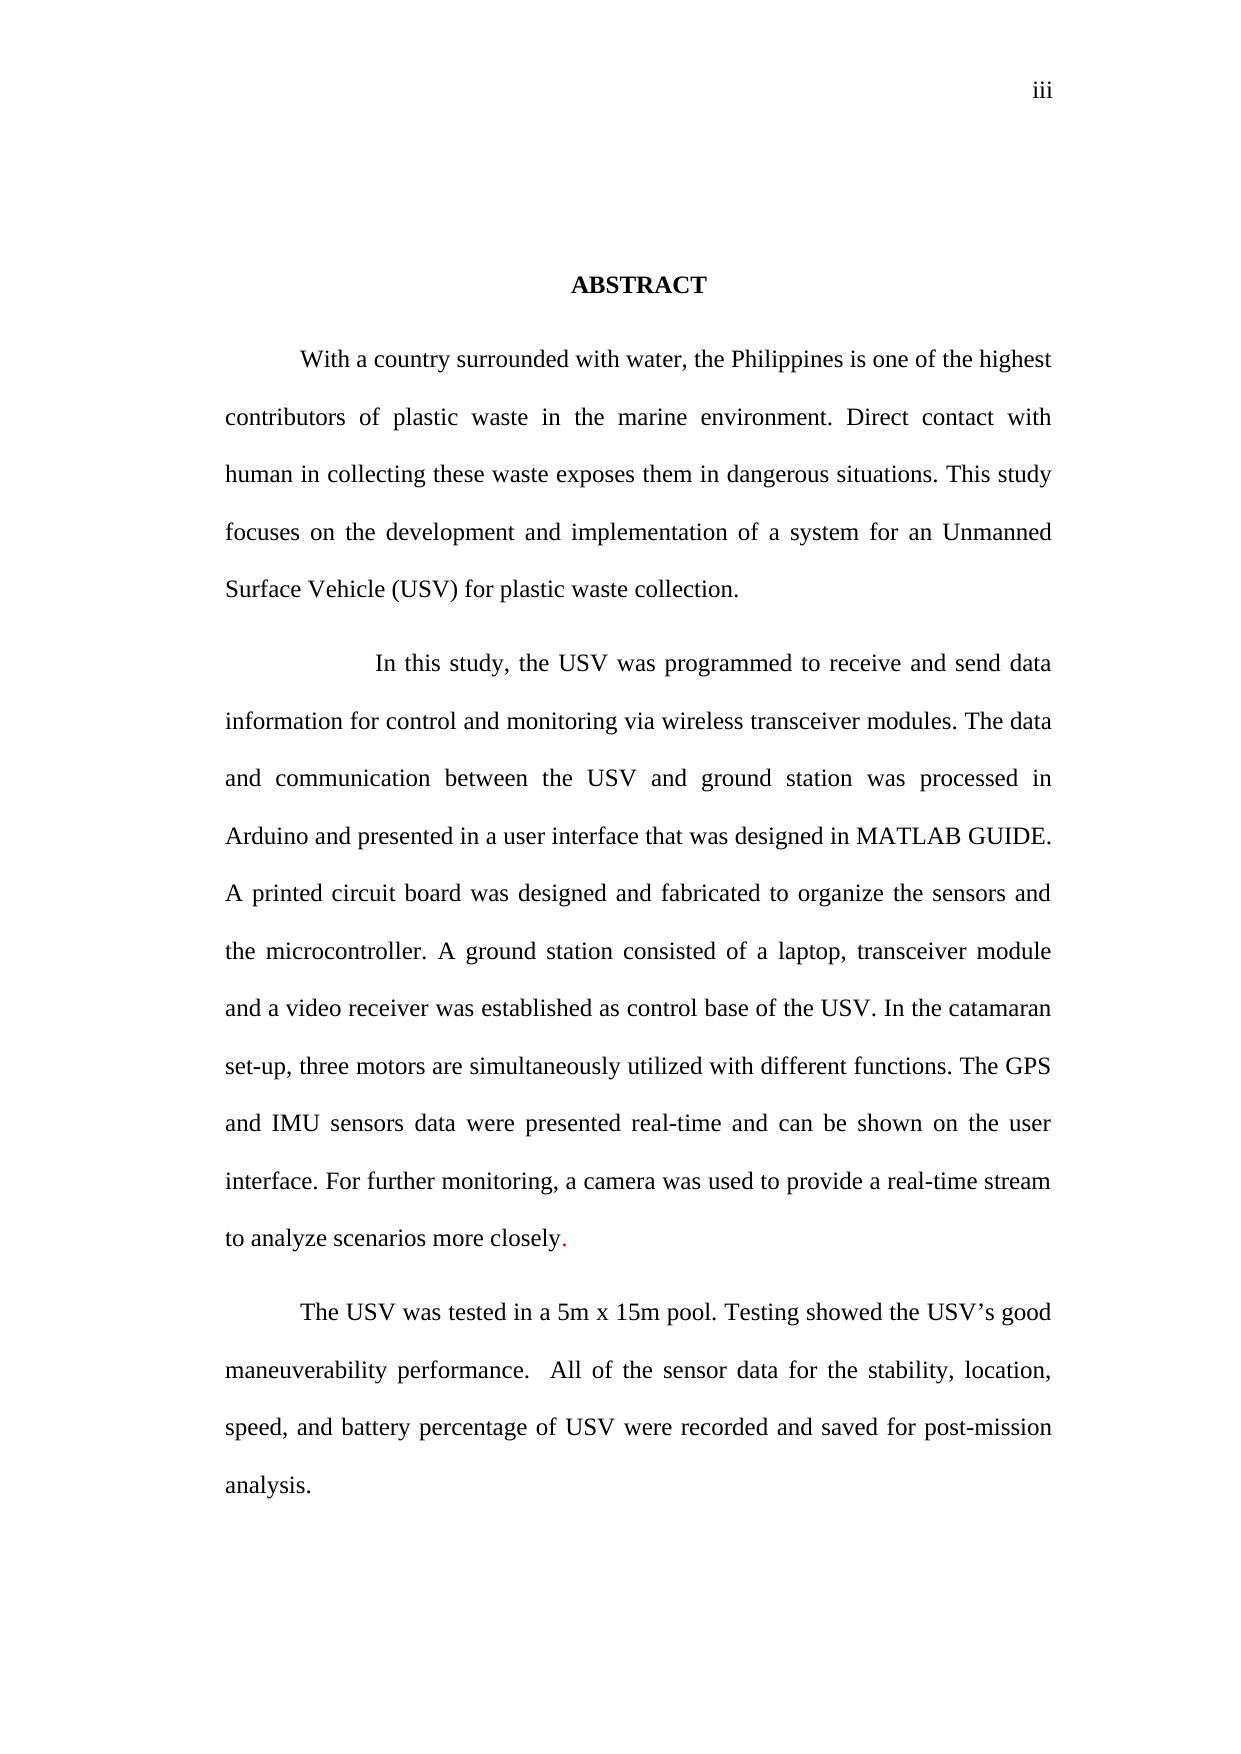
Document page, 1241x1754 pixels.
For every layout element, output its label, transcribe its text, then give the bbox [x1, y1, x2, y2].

text In this study, the USV was programmed to receive and send data information for control and monitoring via wireless transceiver modules. The data and communication between the USV and ground station was processed in Arduino and presented in a user interface that was designed in MATLAB GUIDE. A printed circuit board was designed and fabricated to organize the sensors and the microcontroller. A ground station consisted of a laptop, transceiver module and a video receiver was established as control base of the USV. In the catamaran set-up, three motors are simultaneously utilized with different functions. The GPS and IMU sensors data were presented real-time and can be shown on the user interface. For further monitoring, a camera was used to provide a real-time stream to analyze scenarios more closely. [225, 648, 1053, 1252]
text With a country surrounded with water, the Philippines is one of the highest contributors of plastic waste in the marine environment. Direct contact with human in collecting these waste exposes them in dangerous situations. This study focuses on the development and implementation of a system for an Unmanned Surface Vehicle (USV) for plastic waste collection. [225, 344, 1053, 603]
text ABSTRACT [225, 270, 1053, 299]
text The USV was tested in a 5m x 15m pool. Testing showed the USV’s good maneuverability performance. All of the sensor data for the stability, location, speed, and battery percentage of USV were recorded and saved for post-mission analysis. [225, 1297, 1053, 1499]
